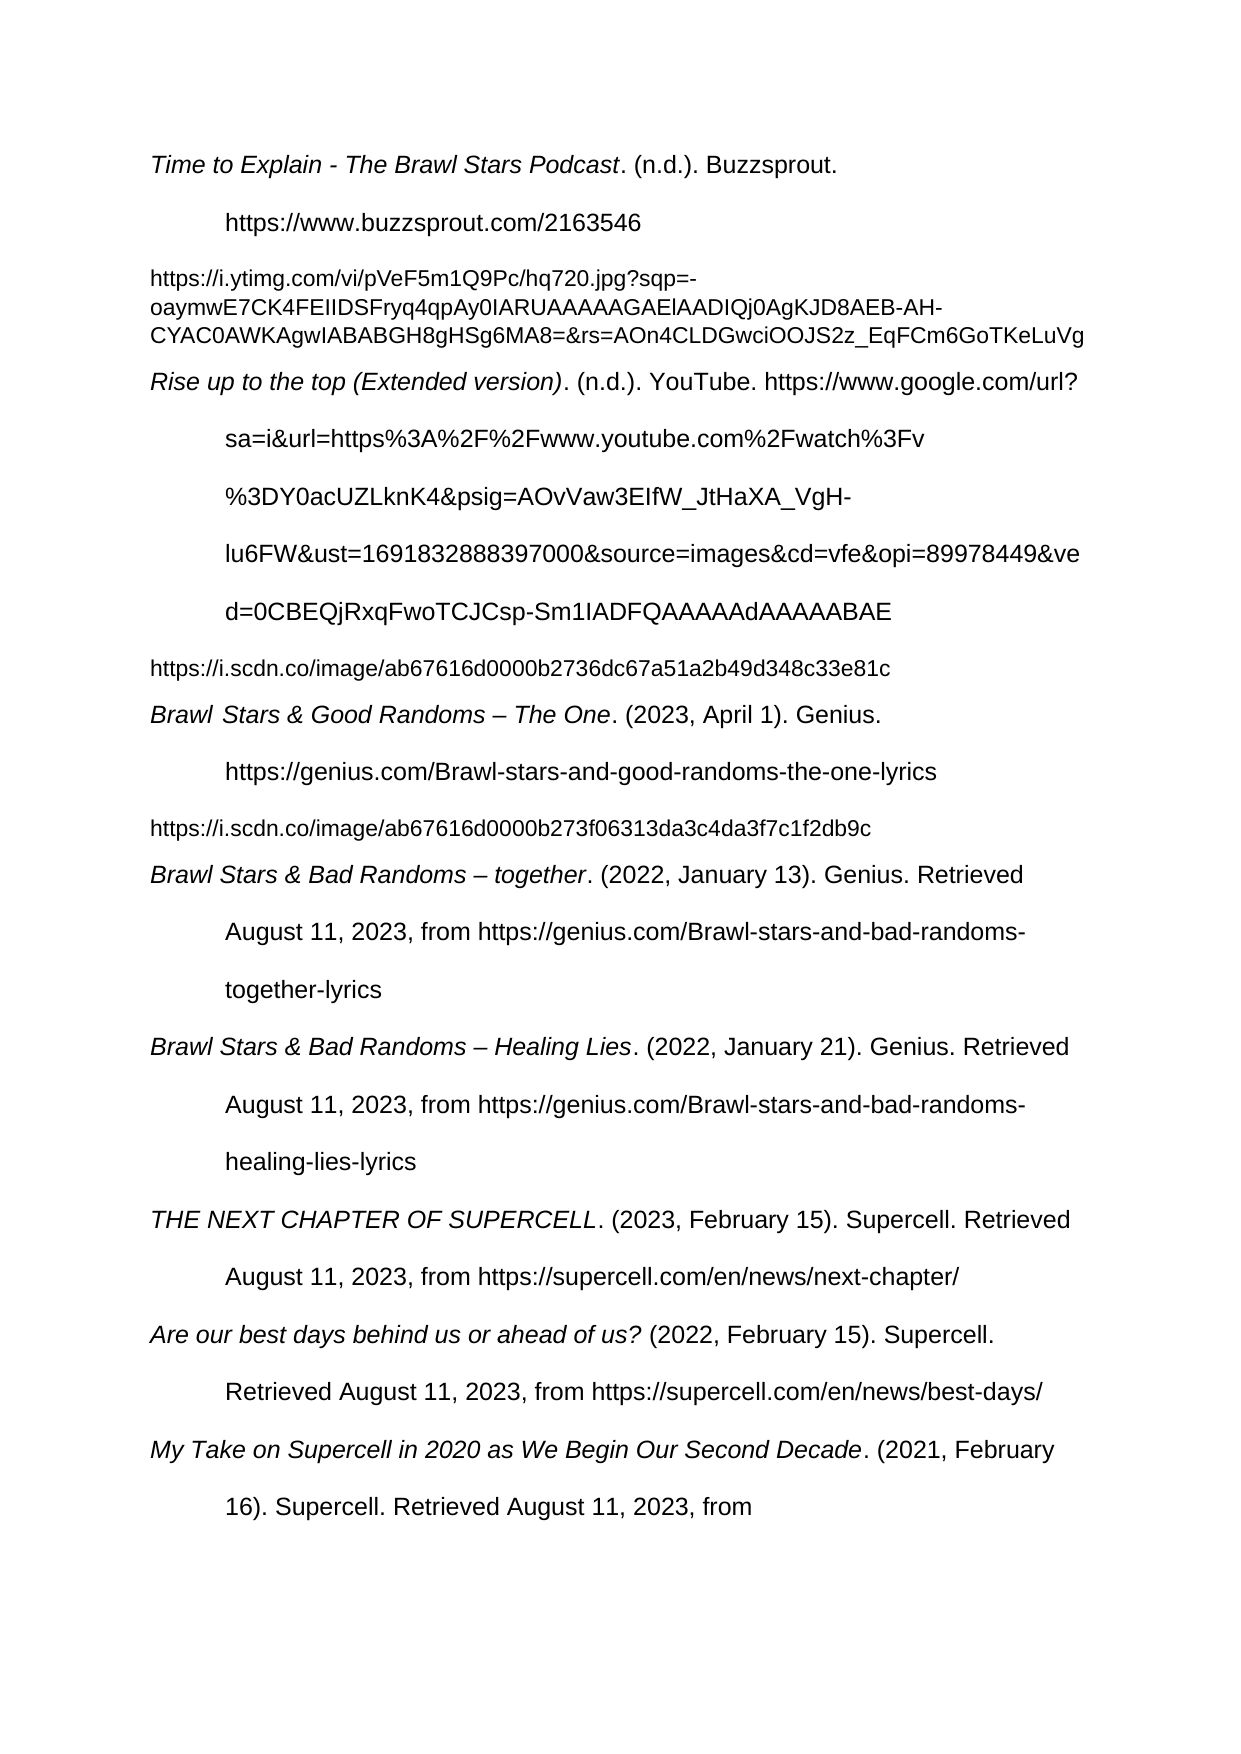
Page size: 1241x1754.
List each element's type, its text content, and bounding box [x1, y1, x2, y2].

text Are our best days behind us or ahead of us? (2022, February 15). Supercell. Retrieved August 11, 2023, from https://supercell.com/en/news/best-days/ [150, 1320, 1090, 1406]
text Brawl Stars & Bad Randoms – Healing Lies. (2022, January 21). Genius. Retrieved August 11, 2023, from https://genius.com/Brawl-stars-and-bad-randoms-healing-lies-lyrics [150, 1032, 1090, 1176]
text Time to Explain - The Brawl Stars Podcast. (n.d.). Buzzsprout. https://www.buzzsprout.com/2163546 [150, 150, 1090, 236]
text https://i.ytimg.com/vi/pVeF5m1Q9Pc/hq720.jpg?sqp=-oaymwE7CK4FEIIDSFryq4qpAy0IARUAAAAAGAElAADIQj0AgKJD8AEB-AH-CYAC0AWKAgwIABABGH8gHSg6MA8=&rs=AOn4CLDGwciOOJS2z_EqFCm6GoTKeLuVg [150, 265, 1090, 348]
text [150, 1435, 1090, 1521]
text Rise up to the top (Extended version). (n.d.). YouTube. https://www.google.com/url?sa=i&url=https%3A%2F%2Fwww.youtube.com%2Fwatch%3Fv%3DY0acUZLknK4&psig=AOvVaw3EIfW_JtHaXA_VgH-lu6FW&ust=1691832888397000&source=images&cd=vfe&opi=89978449&ved=0CBEQjRxqFwoTCJCsp-Sm1IADFQAAAAAdAAAAABAE [150, 367, 1090, 626]
text Brawl Stars & Good Randoms – The One. (2023, April 1). Genius. https://genius.com/Brawl-stars-and-good-randoms-the-one-lyrics [150, 699, 1090, 786]
text https://i.scdn.co/image/ab67616d0000b2736dc67a51a2b49d348c33e81c [150, 654, 1090, 681]
text Brawl Stars & Bad Randoms – together. (2022, January 13). Genius. Retrieved August 11, 2023, from https://genius.com/Brawl-stars-and-bad-randoms-together-lyrics [150, 860, 1090, 1003]
text THE NEXT CHAPTER OF SUPERCELL. (2023, February 15). Supercell. Retrieved August 11, 2023, from https://supercell.com/en/news/next-chapter/ [150, 1205, 1090, 1291]
text https://i.scdn.co/image/ab67616d0000b273f06313da3c4da3f7c1f2db9c [150, 814, 1090, 841]
